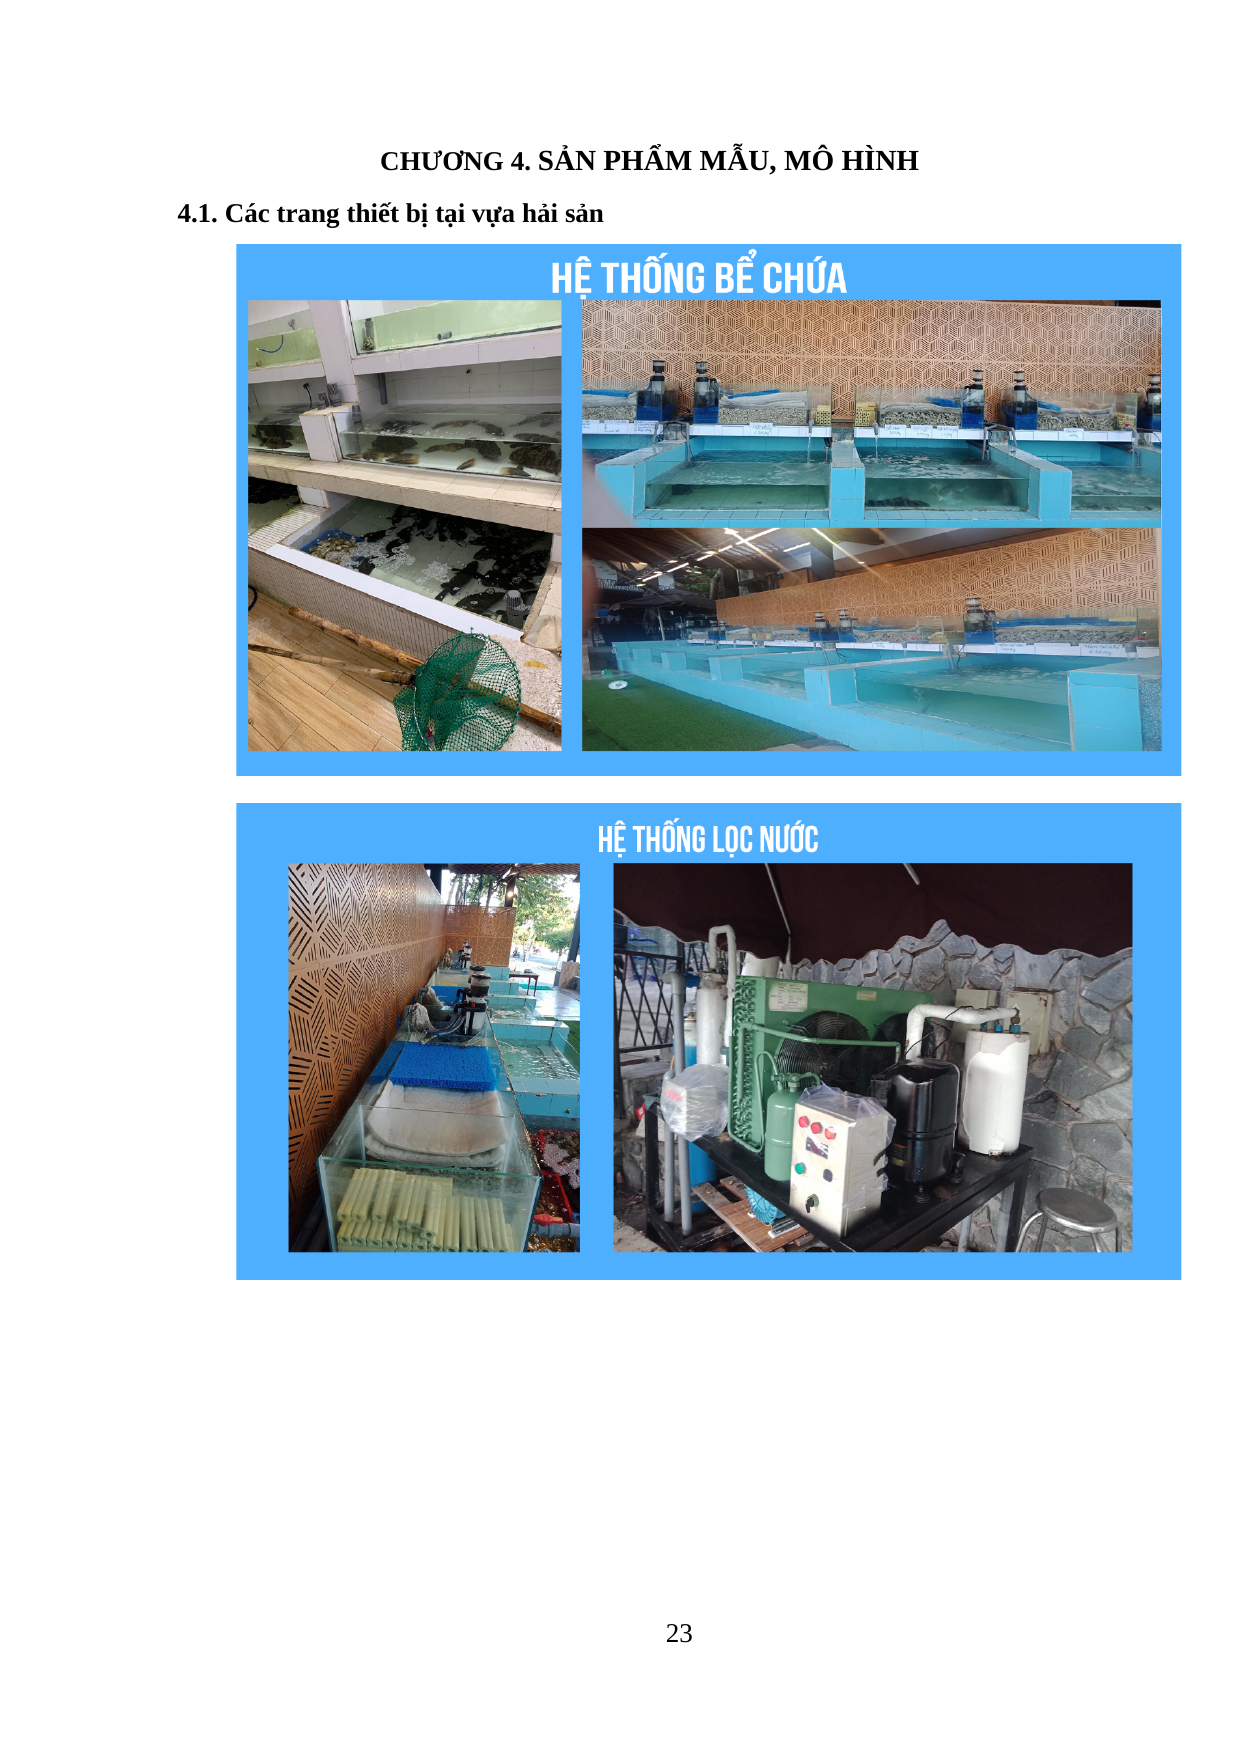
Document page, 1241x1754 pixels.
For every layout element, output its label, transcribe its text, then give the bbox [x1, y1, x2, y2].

subtitle Các trang thiết bị tại vựa hải sản [177, 198, 1122, 229]
picture [236, 244, 1182, 776]
subtitle SẢN PHẨM MẪU, MÔ HÌNH [177, 143, 1122, 177]
picture [236, 803, 1182, 1280]
